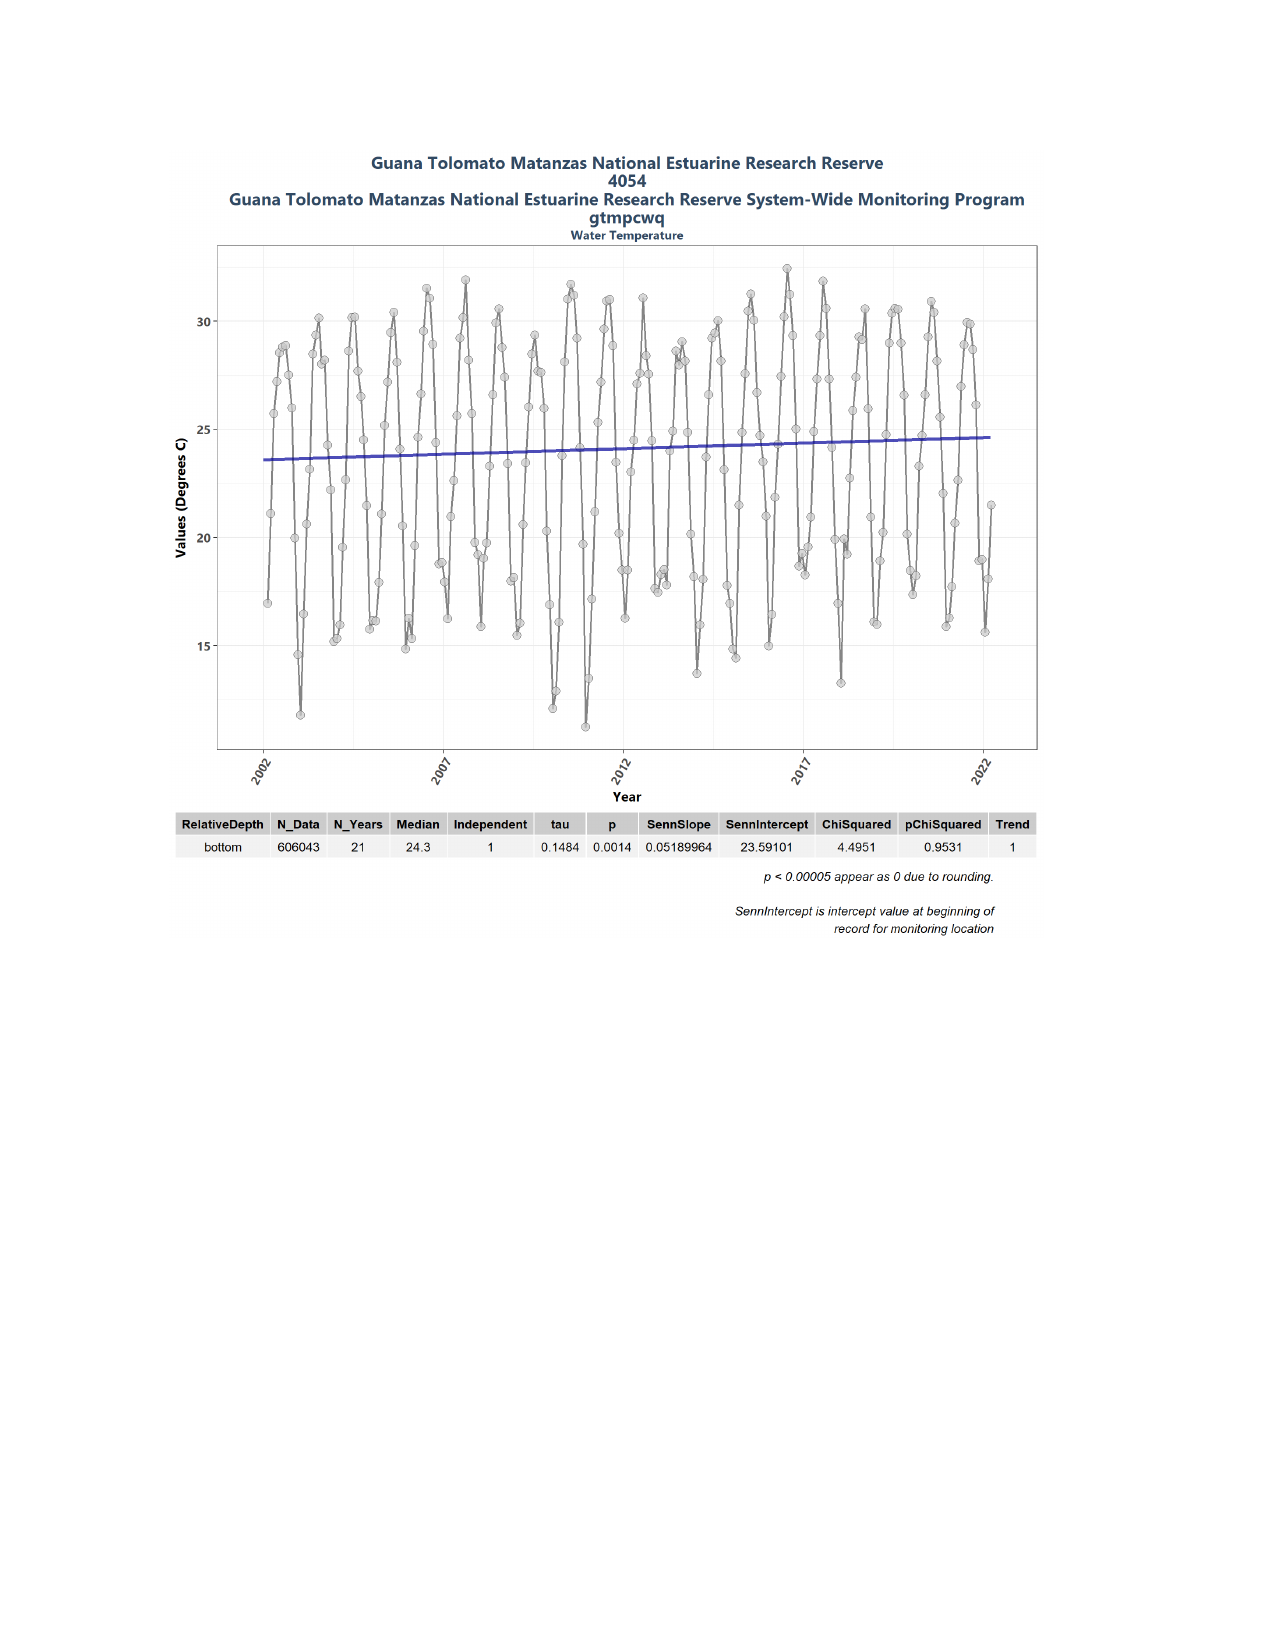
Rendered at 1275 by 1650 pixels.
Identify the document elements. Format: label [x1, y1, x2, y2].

picture [168, 150, 1044, 938]
